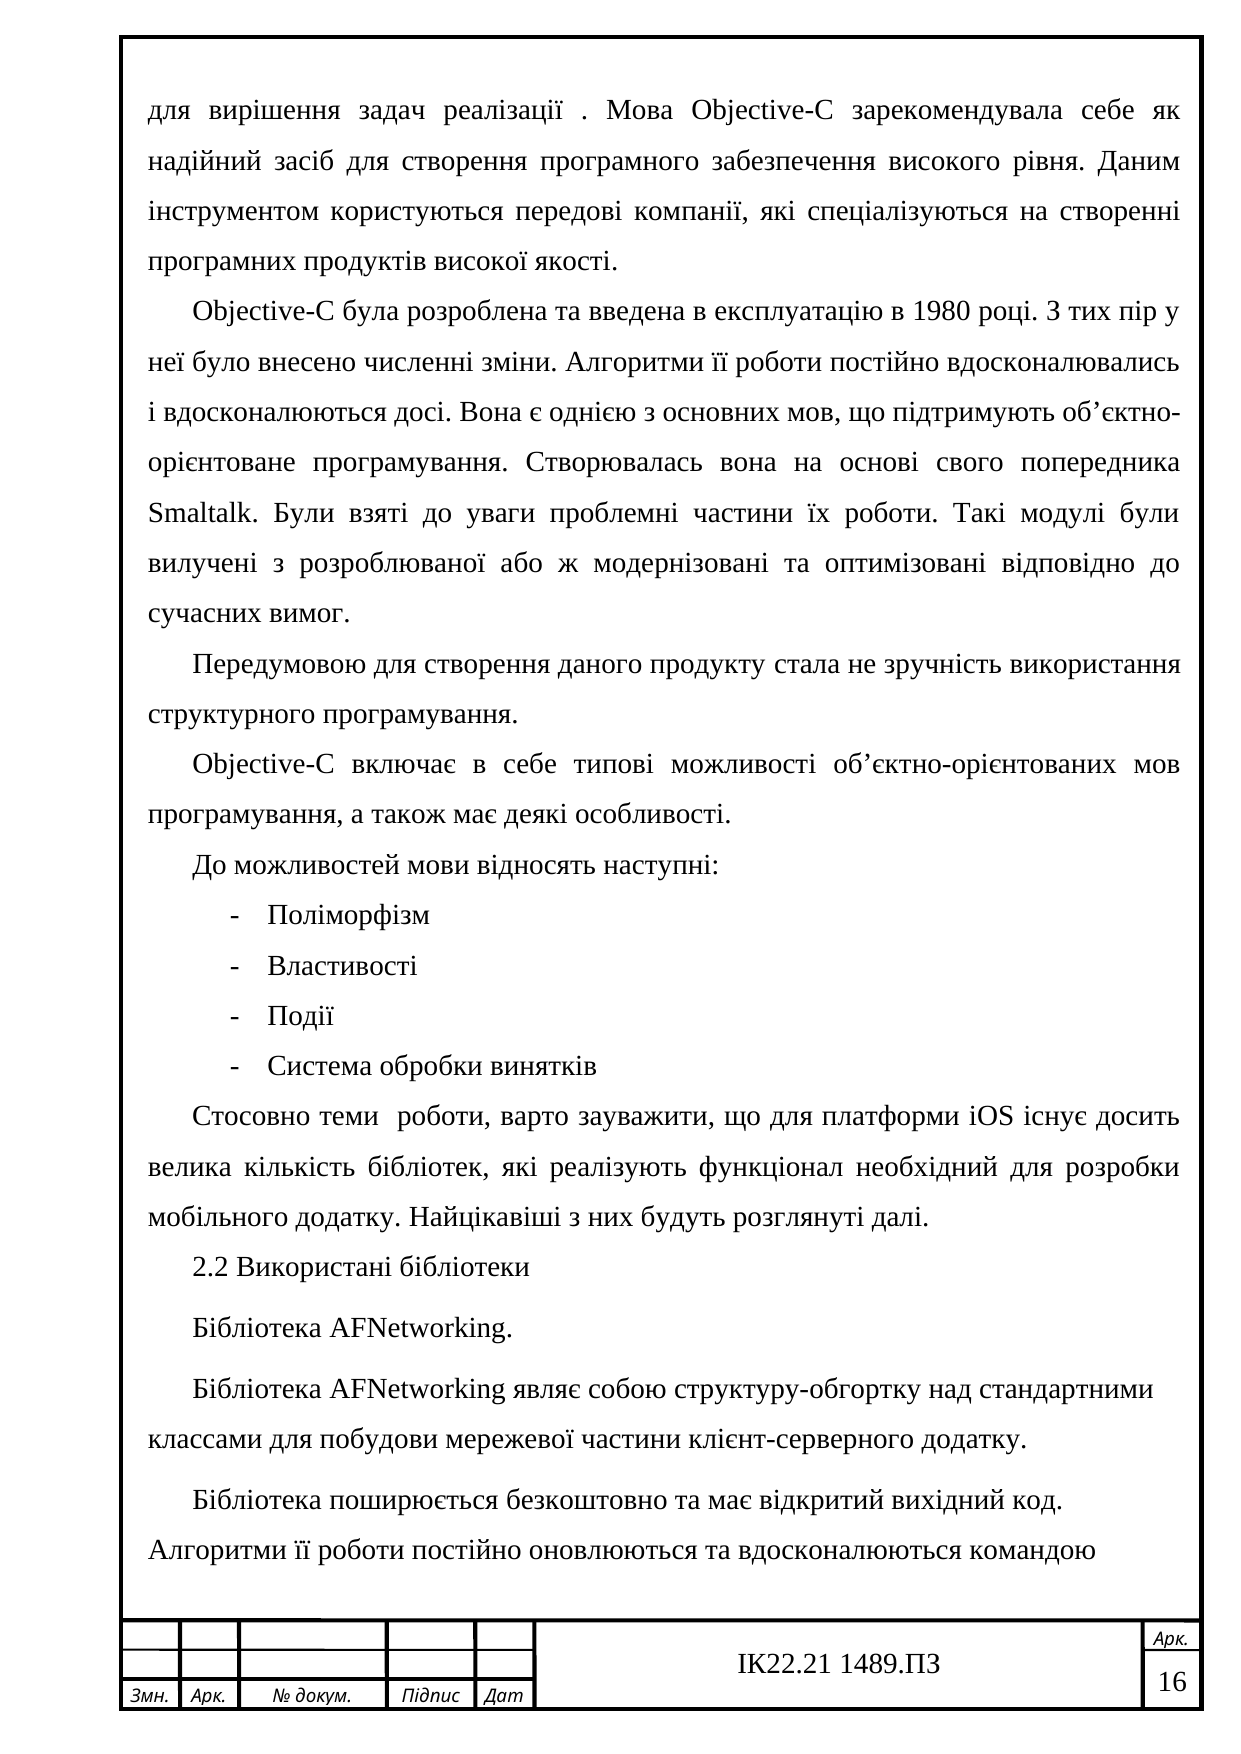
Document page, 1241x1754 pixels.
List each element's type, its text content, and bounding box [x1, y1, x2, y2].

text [148, 92, 1181, 277]
text Objective-C включає в себе типові можливості об’єктно-орієнтованих мов програмування, а також має деякі особливості. [148, 746, 1181, 830]
text Бібліотека AFNetworking являє собою структуру-обгортку над стандартними классами для побудови мережевої частини клієнт-серверного додатку. [148, 1371, 1196, 1455]
text Бібліотека AFNetworking. [148, 1310, 1196, 1344]
list Система обробки винятків [229, 1048, 1181, 1082]
text Objective-C була розроблена та введена в експлуатацію в 1980 році. З тих пір у неї було внесено численні зміни. Алгоритми її роботи постійно вдосконалювались і вдосконалюються досі. Вона є однією з основних мов, що підтримують об’єктно-орієнтоване програмування. Створювалась вона на основі свого попередника Smaltalk. Були взяті до уваги проблемні частини їх роботи. Такі модулі були вилучені з розроблюваної або ж модернізовані та оптимізовані відповідно до сучасних вимог. [148, 293, 1181, 629]
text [148, 1482, 1196, 1566]
text Передумовою для створення даного продукту стала не зручність використання структурного програмування. [148, 646, 1181, 729]
text Стосовно теми роботи, варто зауважити, що для платформи iOS існує досить велика кількість бібліотек, які реалізують функціонал необхідний для розробки мобільного додатку. Найцікавіші з них будуть розглянуті далі. [148, 1098, 1181, 1233]
list Поліморфізм [229, 897, 1181, 931]
text 2.2 Використані бібліотеки [148, 1249, 1196, 1283]
list Властивості [229, 948, 1181, 981]
text До можливостей мови відносять наступні: [148, 847, 1181, 881]
list Події [229, 998, 1181, 1031]
